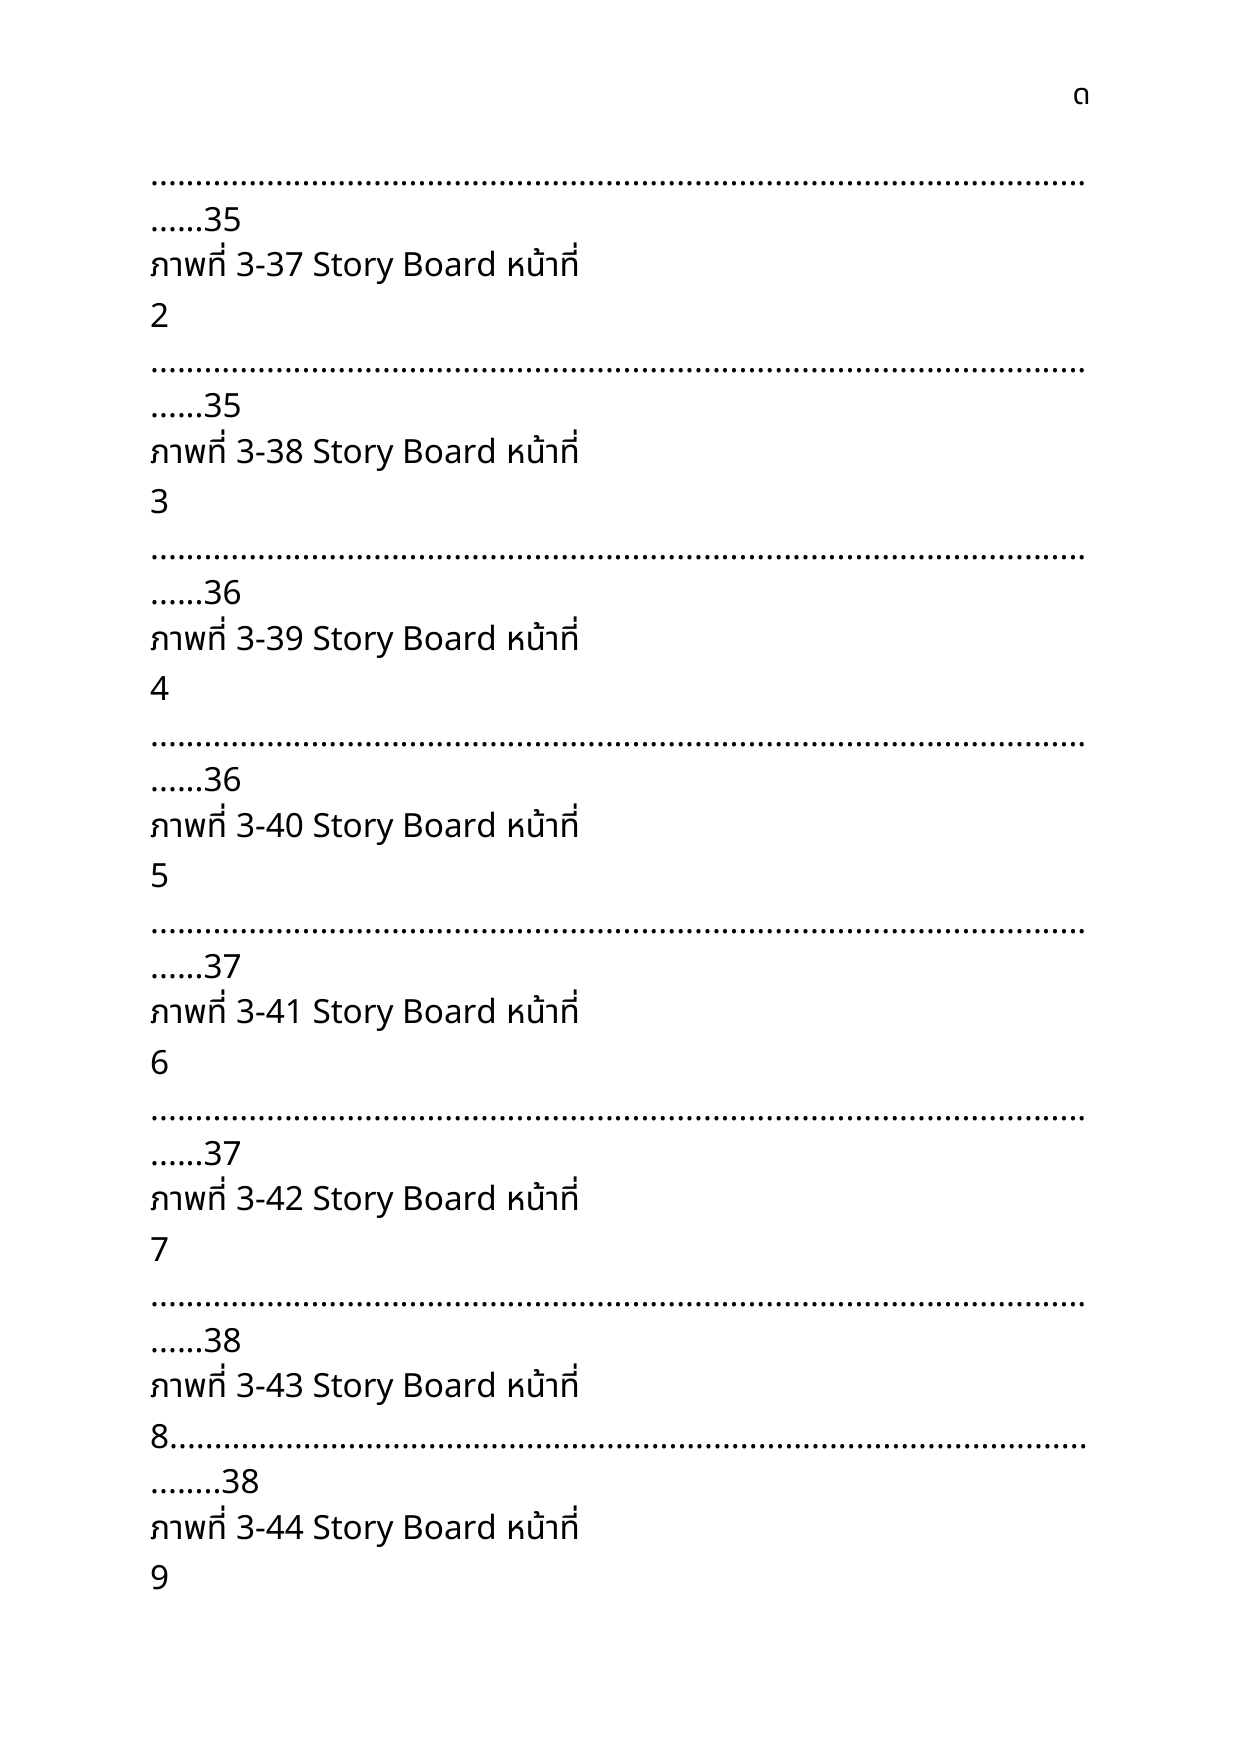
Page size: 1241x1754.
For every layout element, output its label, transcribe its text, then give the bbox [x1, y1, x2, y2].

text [150, 1503, 1090, 1599]
text ภาพที่ 3-38 Story Board หน้าที่ 3...............................................................................................................36 [150, 428, 1090, 614]
text ภาพที่ 3-41 Story Board หน้าที่ 6...............................................................................................................37 [150, 988, 1090, 1175]
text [150, 150, 1090, 241]
text ภาพที่ 3-39 Story Board หน้าที่ 4...............................................................................................................36 [150, 614, 1090, 801]
text ภาพที่ 3-40 Story Board หน้าที่ 5...............................................................................................................37 [150, 801, 1090, 988]
text ภาพที่ 3-42 Story Board หน้าที่ 7...............................................................................................................38 [150, 1175, 1090, 1362]
text ภาพที่ 3-43 Story Board หน้าที่ 8...............................................................................................................38 [150, 1362, 1090, 1503]
text ภาพที่ 3-37 Story Board หน้าที่ 2...............................................................................................................35 [150, 241, 1090, 428]
